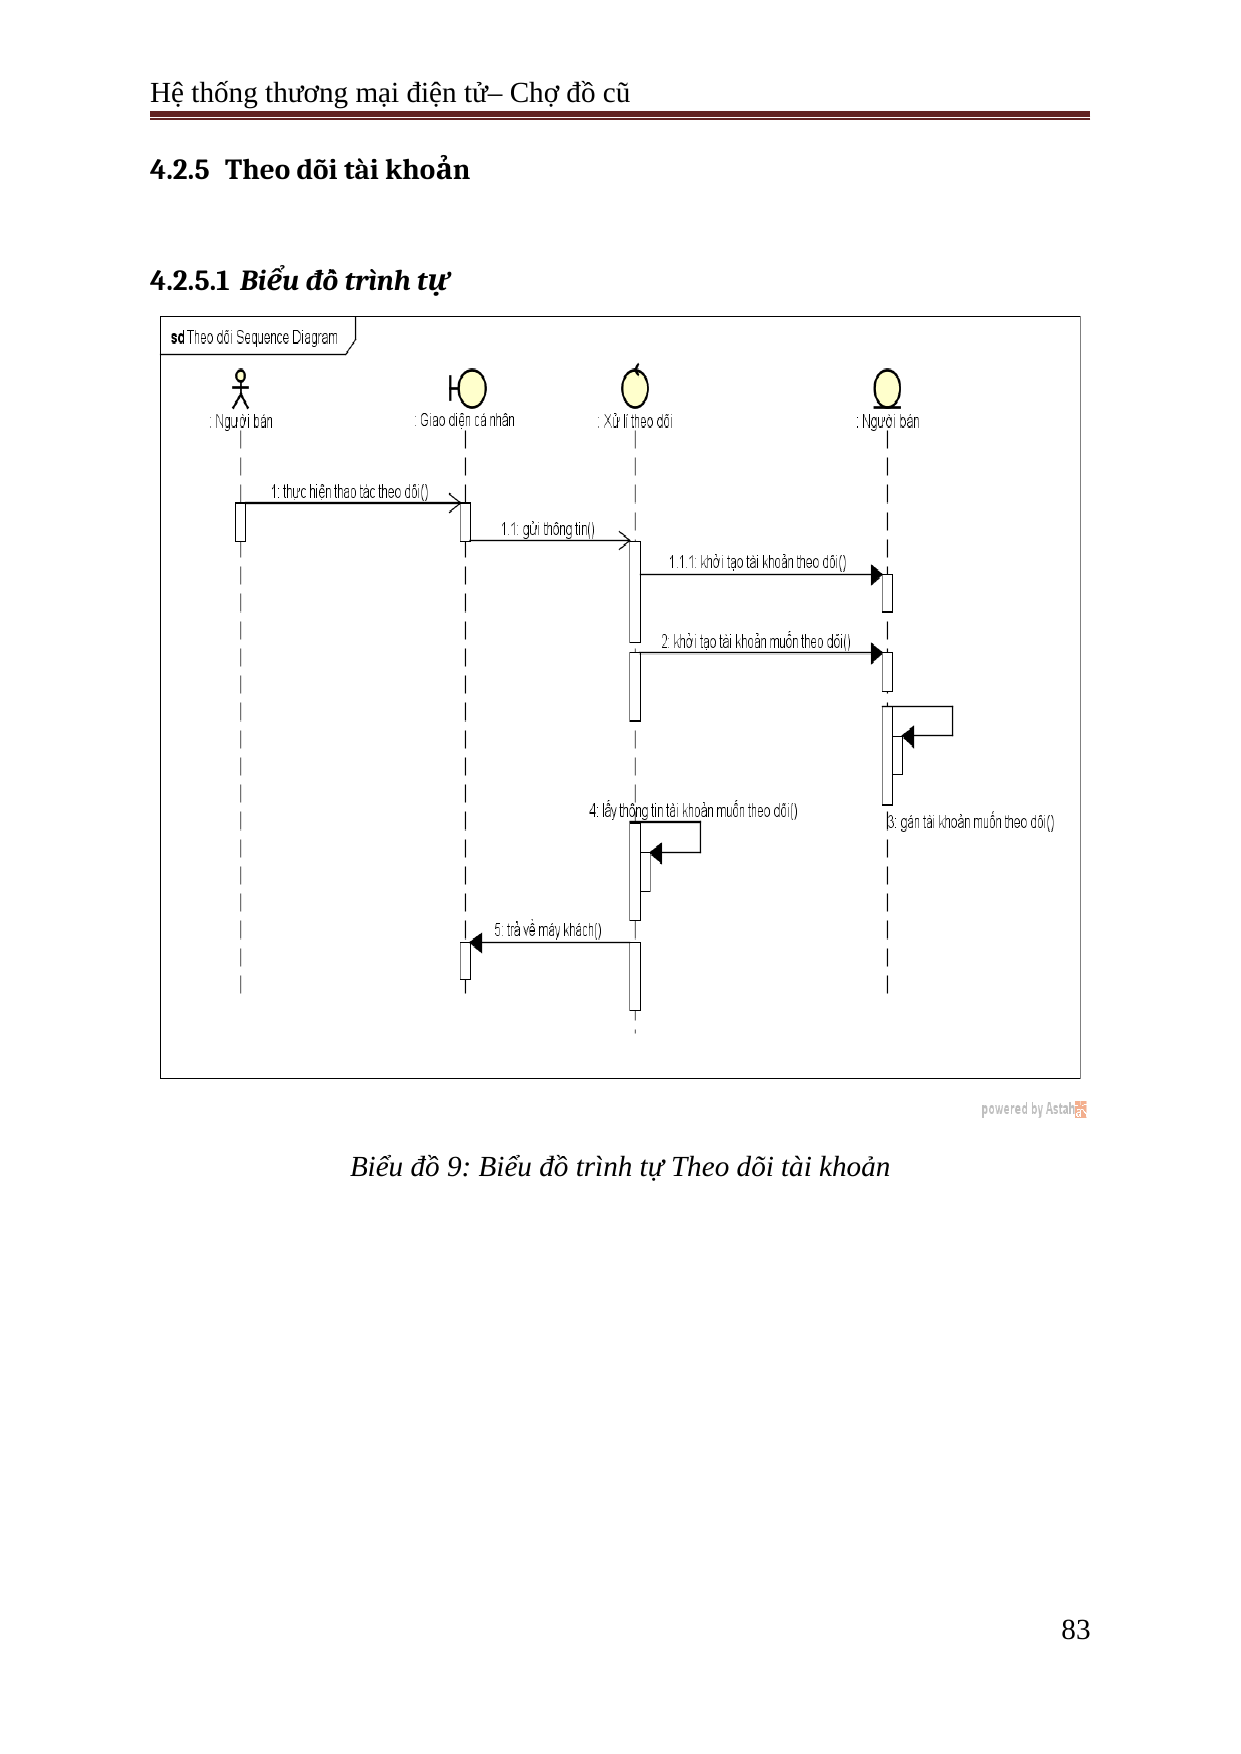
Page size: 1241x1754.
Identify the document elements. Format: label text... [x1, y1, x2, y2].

subtitle Biểu đồ trình tự [150, 264, 1090, 297]
subtitle Theo dõi tài khoản [150, 153, 1090, 187]
text Biểu đồ 9: Biểu đồ trình tự Theo dõi tài khoản [150, 1149, 1090, 1183]
picture [150, 302, 1090, 1124]
